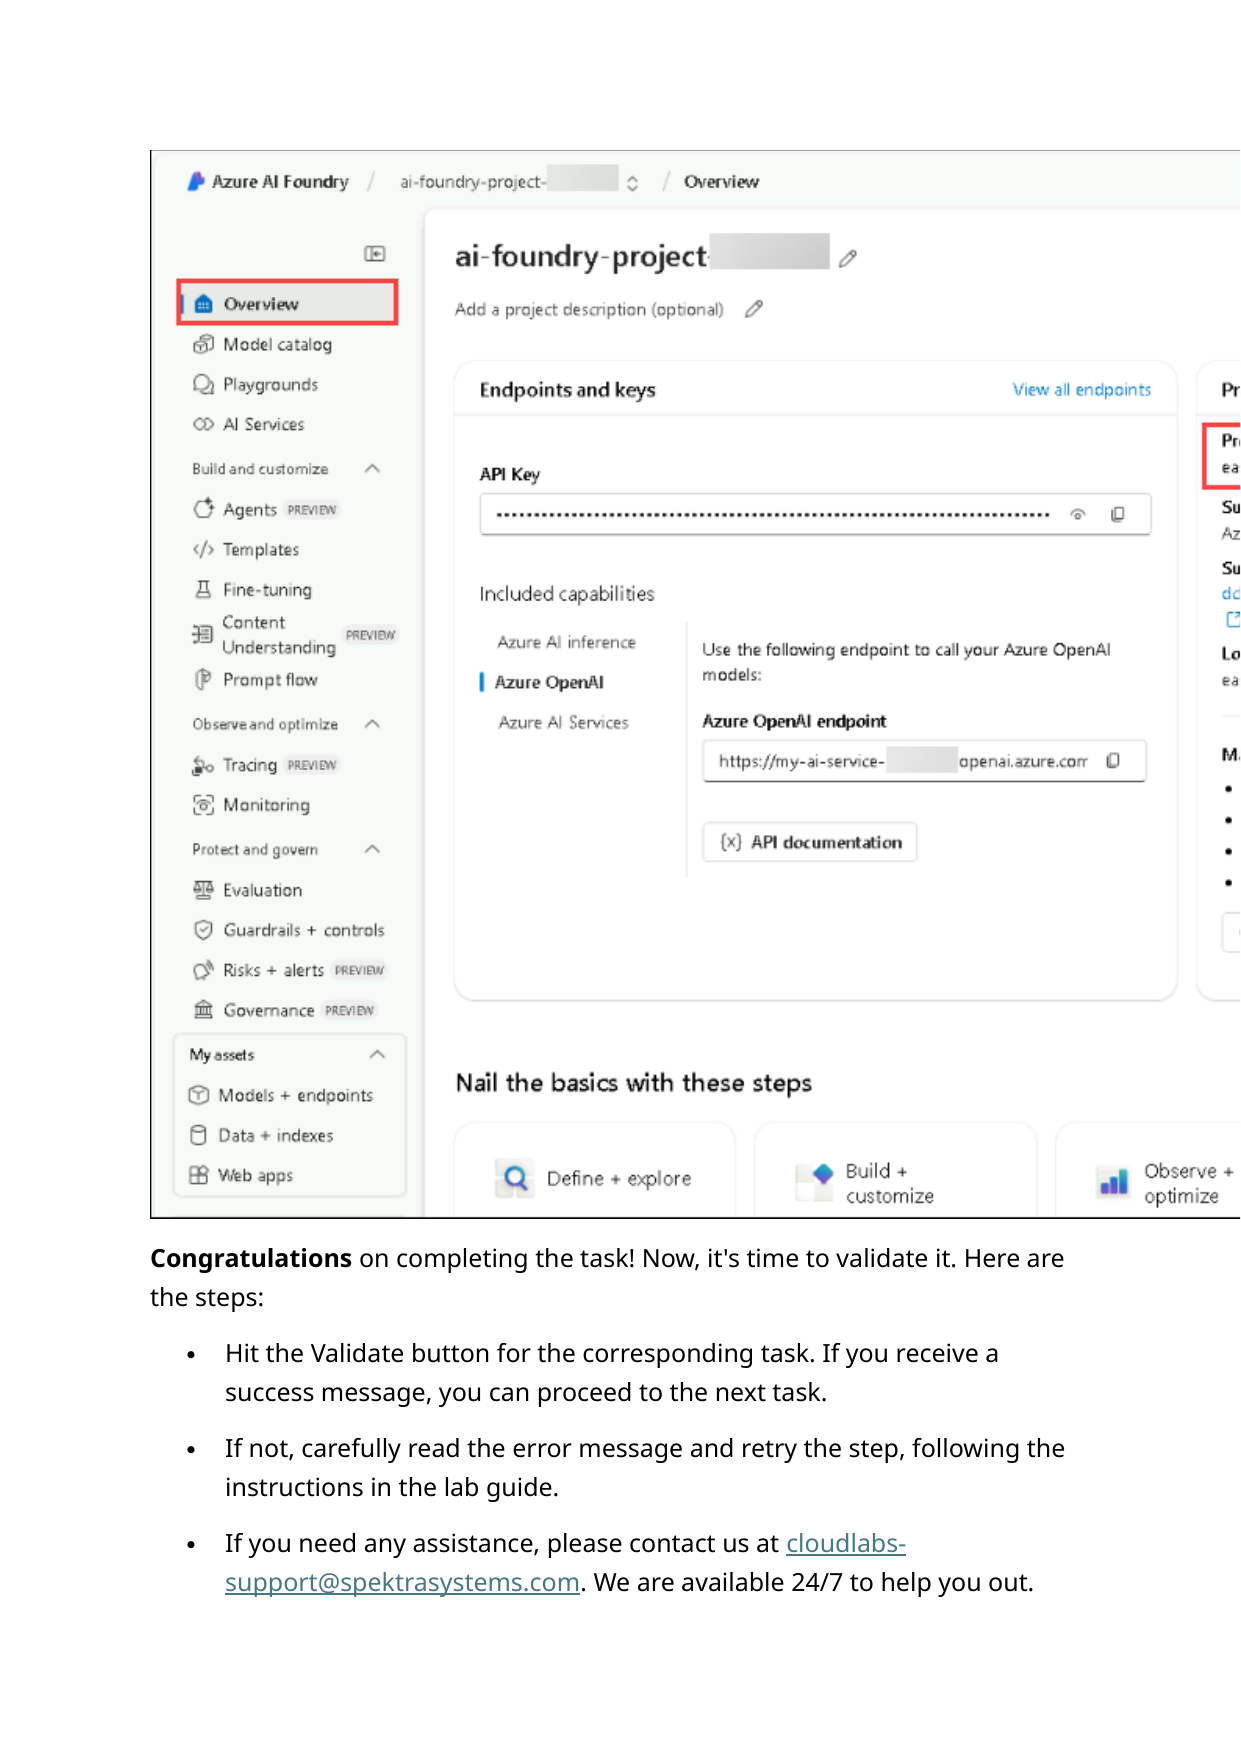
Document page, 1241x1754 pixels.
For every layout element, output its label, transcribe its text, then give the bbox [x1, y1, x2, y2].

list Hit the Validate button for the corresponding task. If you receive a success message, you can proceed to the next task. [187, 1336, 1090, 1409]
text Congratulations on completing the task! Now, it's time to validate it. Here are the steps: [150, 1241, 1090, 1314]
list If you need any assistance, please contact us at cloudlabs-support@spektrasystems.com. We are available 24/7 to help you out. [187, 1526, 1090, 1599]
list If not, carefully read the error message and retry the step, following the instructions in the lab guide. [187, 1431, 1090, 1504]
picture [150, 150, 1241, 1219]
